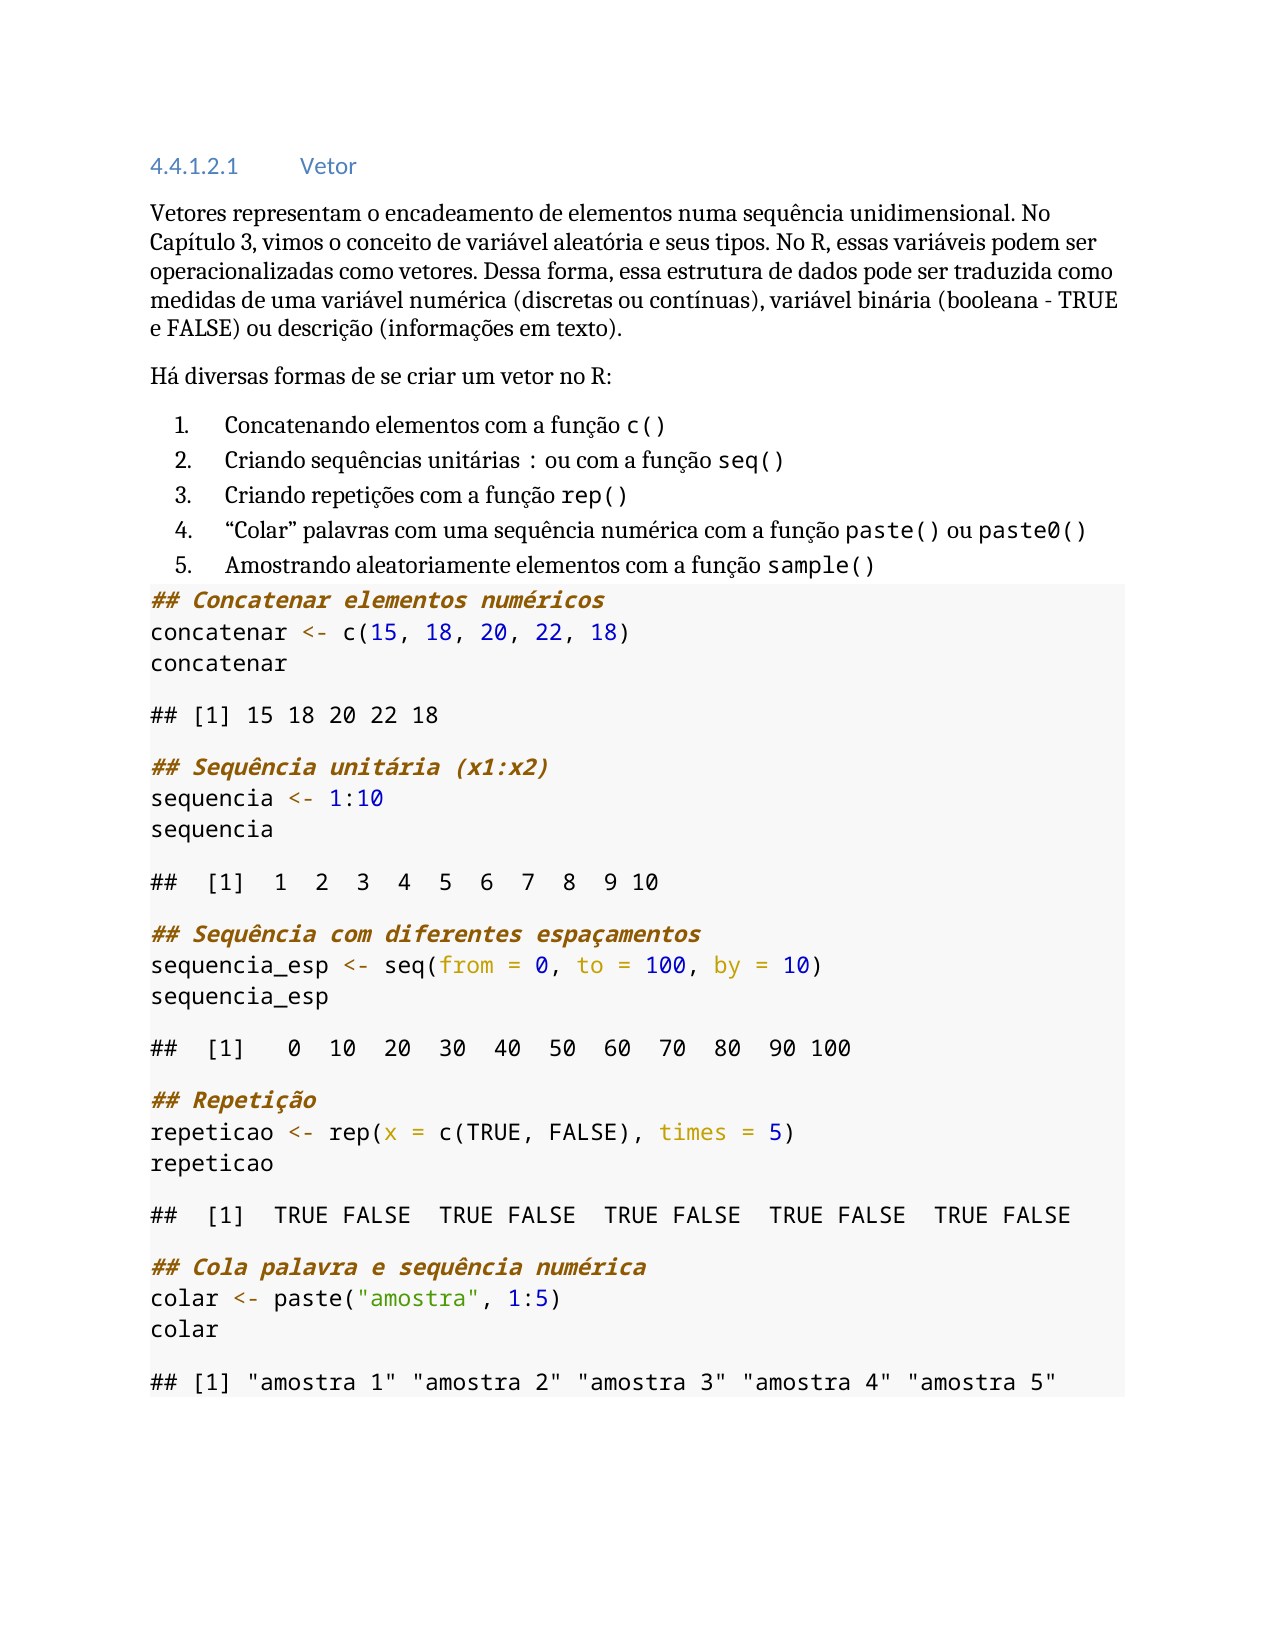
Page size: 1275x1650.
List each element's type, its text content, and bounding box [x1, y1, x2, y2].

list Concatenando elementos com a função c() [175, 409, 1125, 441]
list Amostrando aleatoriamente elementos com a função sample() [175, 549, 1125, 581]
list Criando repetições com a função rep() [175, 479, 1125, 511]
subtitle 4.4.1.2.1 Vetor [150, 150, 1125, 181]
list Criando sequências unitárias : ou com a função seq() [175, 444, 1125, 476]
text ## Repetição repeticao <- rep(x = c(TRUE, FALSE), times = 5) repeticao [274, 1084, 1125, 1178]
text ## [1] TRUE FALSE TRUE FALSE TRUE FALSE TRUE FALSE TRUE FALSE [150, 1199, 1125, 1230]
text ## [1] 1 2 3 4 5 6 7 8 9 10 [150, 866, 1125, 897]
text ## Cola palavra e sequência numérica colar <- paste("amostra", 1:5) colar [150, 1251, 1125, 1345]
text Há diversas formas de se criar um vetor no R: [150, 362, 1125, 391]
text ## Concatenar elementos numéricos concatenar <- c(15, 18, 20, 22, 18) concatenar [287, 584, 1125, 678]
text ## [1] "amostra 1" "amostra 2" "amostra 3" "amostra 4" "amostra 5" [150, 1366, 1125, 1397]
text Vetores representam o encadeamento de elementos numa sequência unidimensional. No Capítulo 3, vimos o conceito de variável aleatória e seus tipos. No R, essas variáveis podem ser operacionalizadas como vetores. Dessa forma, essa estrutura de dados pode ser traduzida como medidas de uma variável numérica (discretas ou contínuas), variável binária (booleana - TRUE e FALSE) ou descrição (informações em texto). [150, 199, 1125, 343]
text ## [1] 15 18 20 22 18 [150, 699, 1125, 730]
text ## Sequência unitária (x1:x2) sequencia <- 1:10 sequencia [150, 751, 1125, 845]
text ## [1] 0 10 20 30 40 50 60 70 80 90 100 [150, 1032, 1125, 1063]
text ## Sequência com diferentes espaçamentos sequencia_esp <- seq(from = 0, to = 100, by = 10) sequencia_esp [329, 918, 1125, 1011]
list “Colar” palavras com uma sequência numérica com a função paste() ou paste0() [175, 514, 1125, 546]
